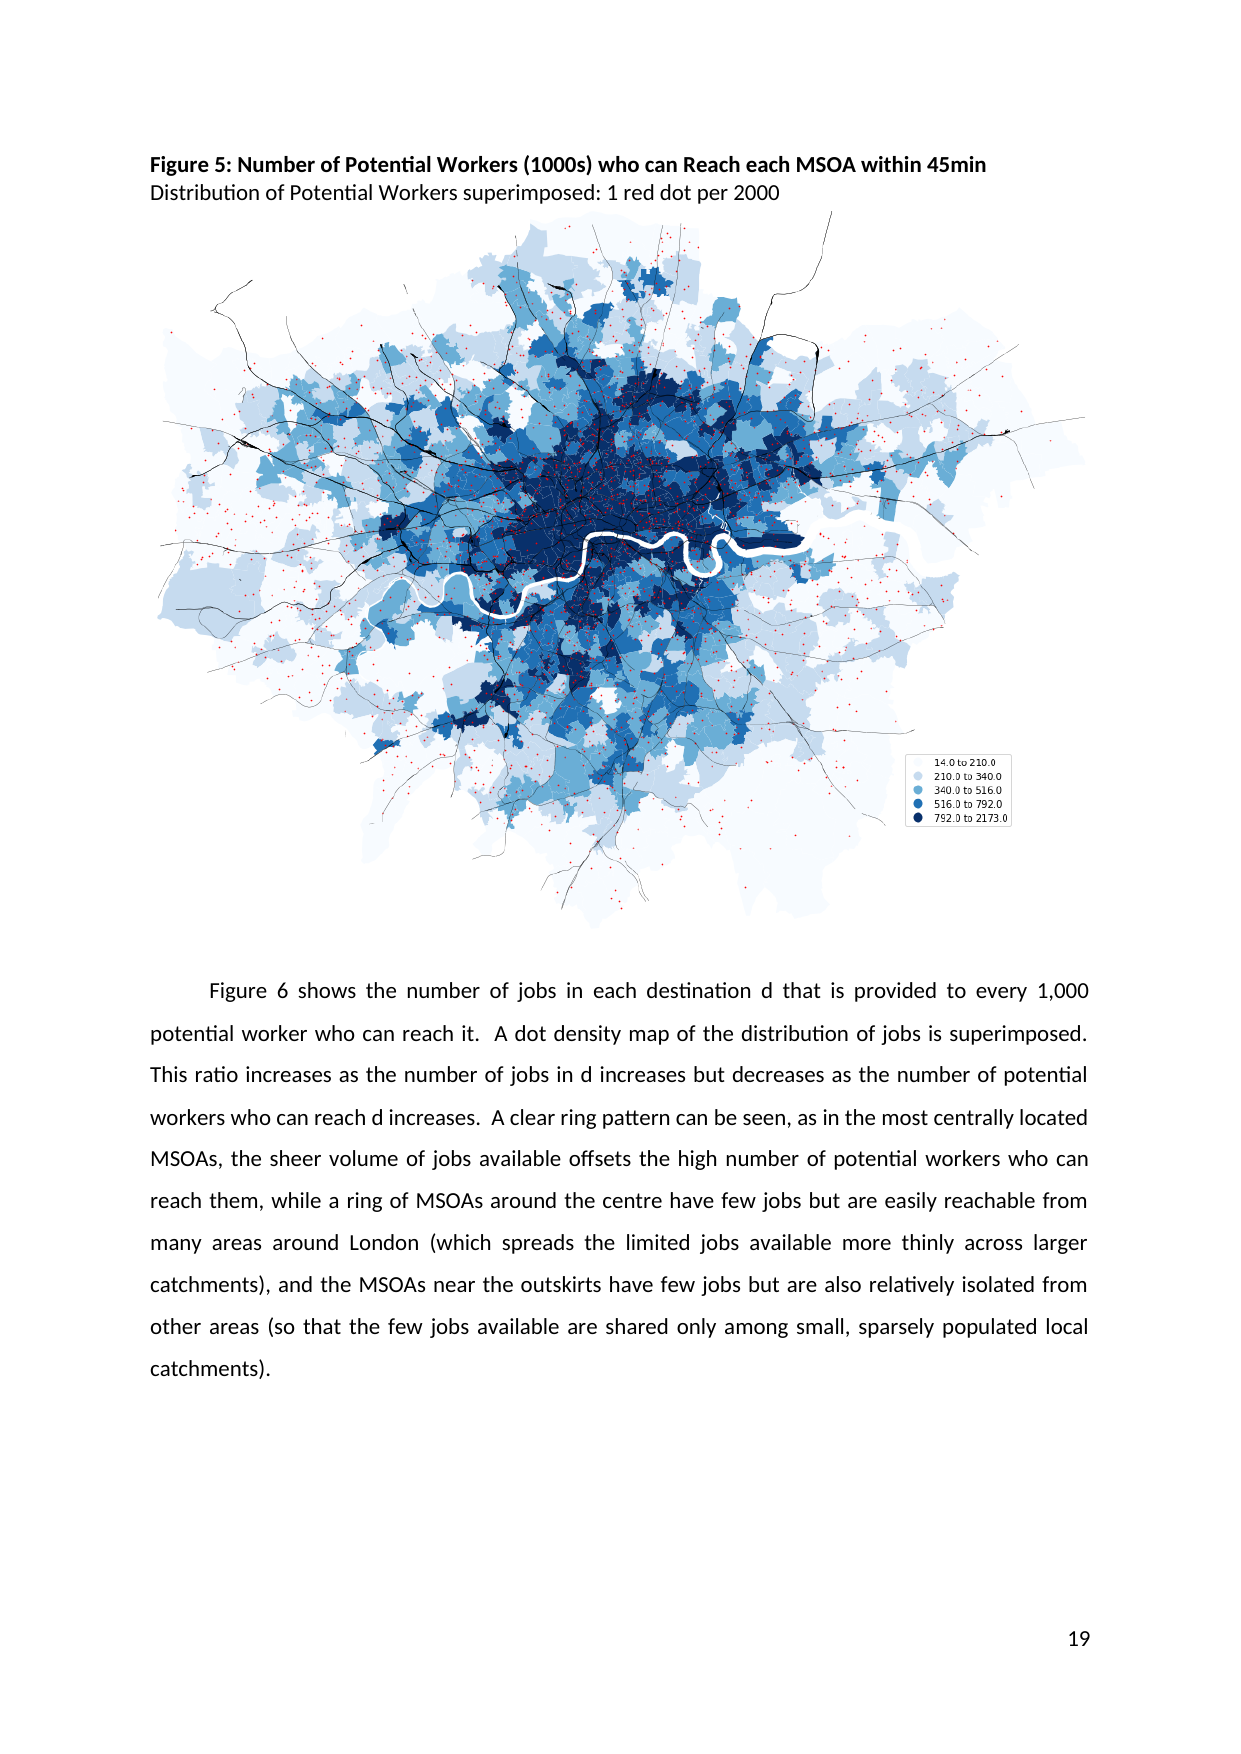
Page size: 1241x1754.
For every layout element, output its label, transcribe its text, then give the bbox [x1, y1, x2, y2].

text Figure 6 shows the number of jobs in each destination d that is provided to every 1,000 potential worker who can reach it. A dot density map of the distribution of jobs is superimposed. This ratio increases as the number of jobs in d increases but decreases as the number of potential workers who can reach d increases. A clear ring pattern can be seen, as in the most centrally located MSOAs, the sheer volume of jobs available offsets the high number of potential workers who can reach them, while a ring of MSOAs around the centre have few jobs but are easily reachable from many areas around London (which spreads the limited jobs available more thinly across larger catchments), and the MSOAs near the outskirts have few jobs but are also relatively isolated from other areas (so that the few jobs available are shared only among small, sparsely populated local catchments). [150, 977, 1090, 1382]
text Figure 5: Number of Potential Workers (1000s) who can Reach each MSOA within 45min [150, 150, 1090, 178]
picture [150, 206, 1091, 935]
text Distribution of Potential Workers superimposed: 1 red dot per 2000 [150, 178, 1090, 206]
